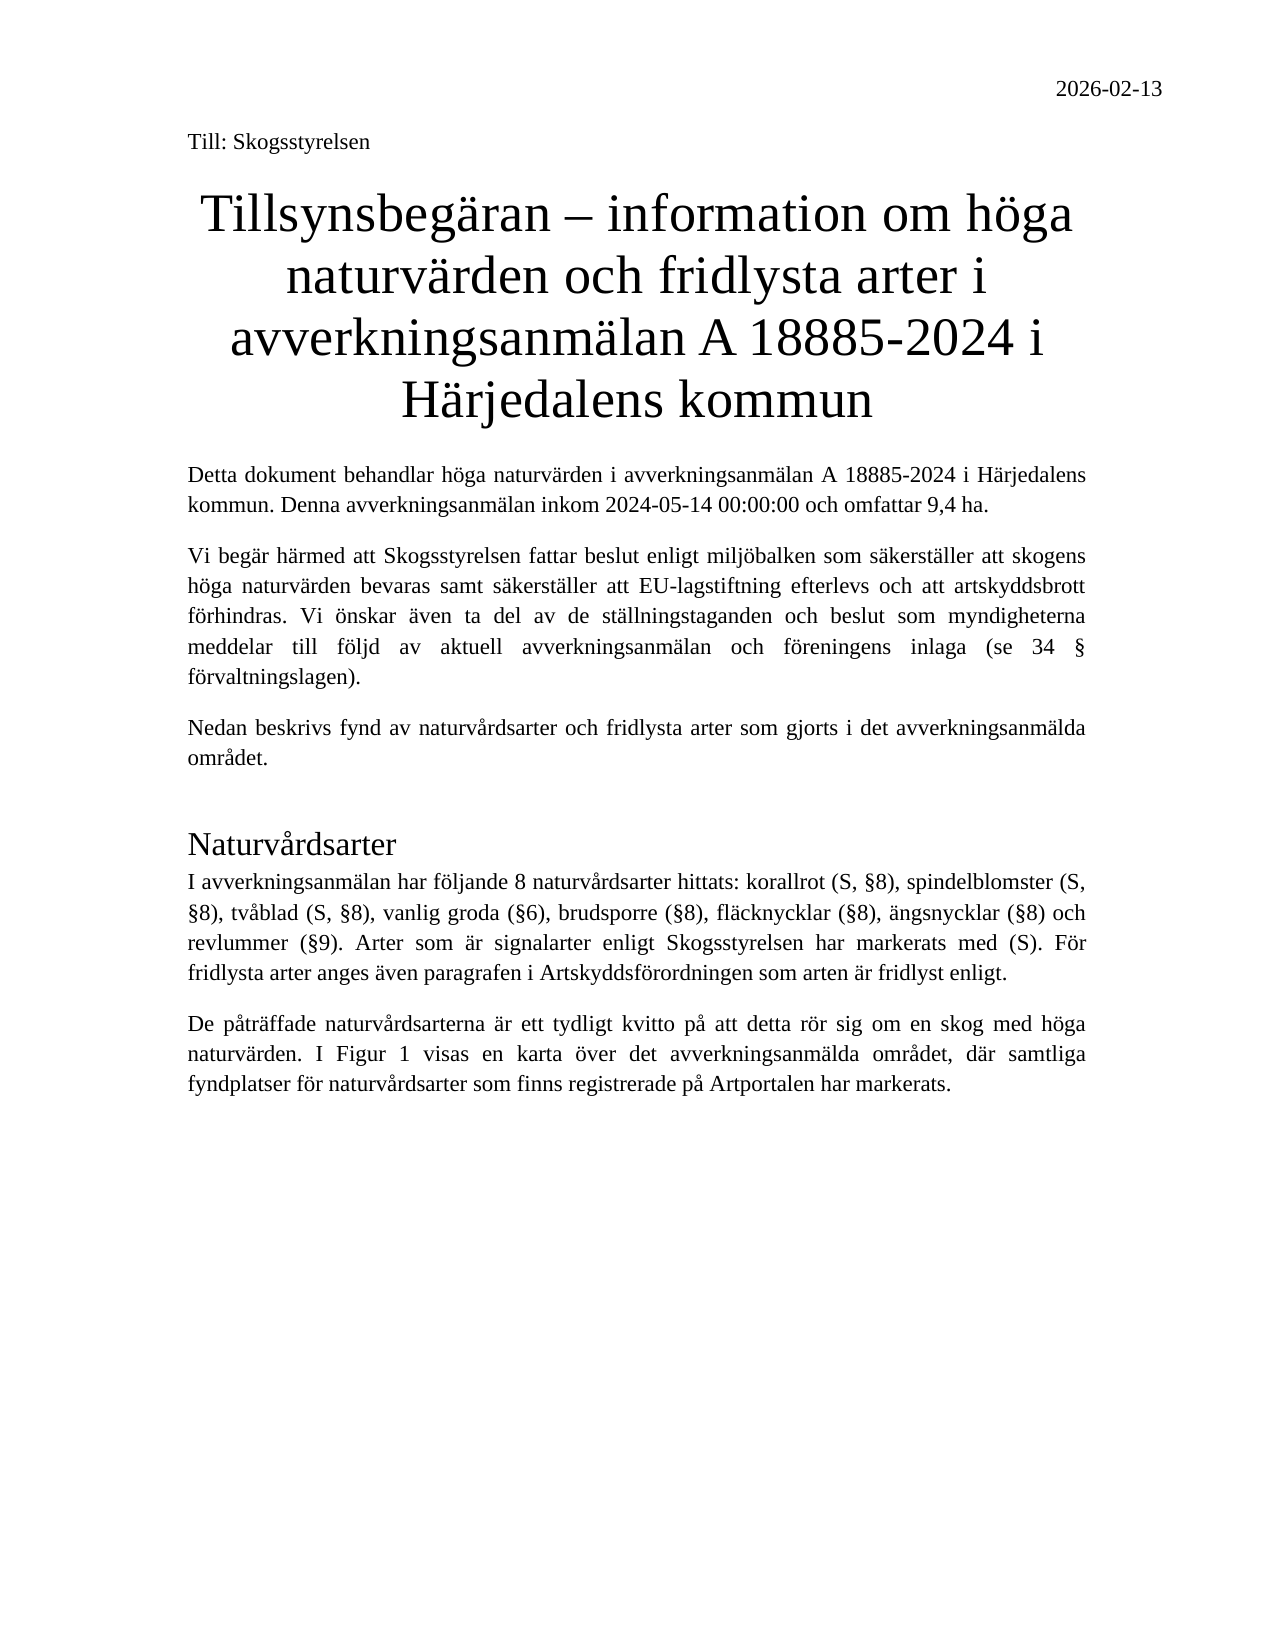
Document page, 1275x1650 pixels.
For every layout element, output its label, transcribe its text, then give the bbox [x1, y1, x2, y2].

text I avverkningsanmälan har följande 8 naturvårdsarter hittats: korallrot (S, §8), spindelblomster (S, §8), tvåblad (S, §8), vanlig groda (§6), brudsporre (§8), fläcknycklar (§8), ängsnycklar (§8) och revlummer (§9). Arter som är signalarter enligt Skogsstyrelsen har markerats med (S). För fridlysta arter anges även paragrafen i Artskyddsförordningen som arten är fridlyst enligt. [187, 868, 1087, 985]
subtitle Naturvårdsarter [187, 824, 1087, 863]
title Tillsynsbegäran – information om höga naturvärden och fridlysta arter i avverkningsanmälan A 18885-2024 i Härjedalens kommun [187, 180, 1087, 429]
text Nedan beskrivs fynd av naturvårdsarter och fridlysta arter som gjorts i det avverkningsanmälda området. [187, 714, 1087, 771]
text Detta dokument behandlar höga naturvärden i avverkningsanmälan A 18885-2024 i Härjedalens kommun. Denna avverkningsanmälan inkom 2024-05-14 00:00:00 och omfattar 9,4 ha. [187, 461, 1087, 517]
text Vi begär härmed att Skogsstyrelsen fattar beslut enligt miljöbalken som säkerställer att skogens höga naturvärden bevaras samt säkerställer att EU-lagstiftning efterlevs och att artskyddsbrott förhindras. Vi önskar även ta del av de ställningstaganden och beslut som myndigheterna meddelar till följd av aktuell avverkningsanmälan och föreningens inlaga (se 34 § förvaltningslagen). [187, 542, 1087, 689]
text De påträffade naturvårdsarterna är ett tydligt kvitto på att detta rör sig om en skog med höga naturvärden. I Figur 1 visas en karta över det avverkningsanmälda området, där samtliga fyndplatser för naturvårdsarter som finns registrerade på Artportalen har markerats. [187, 1010, 1087, 1097]
